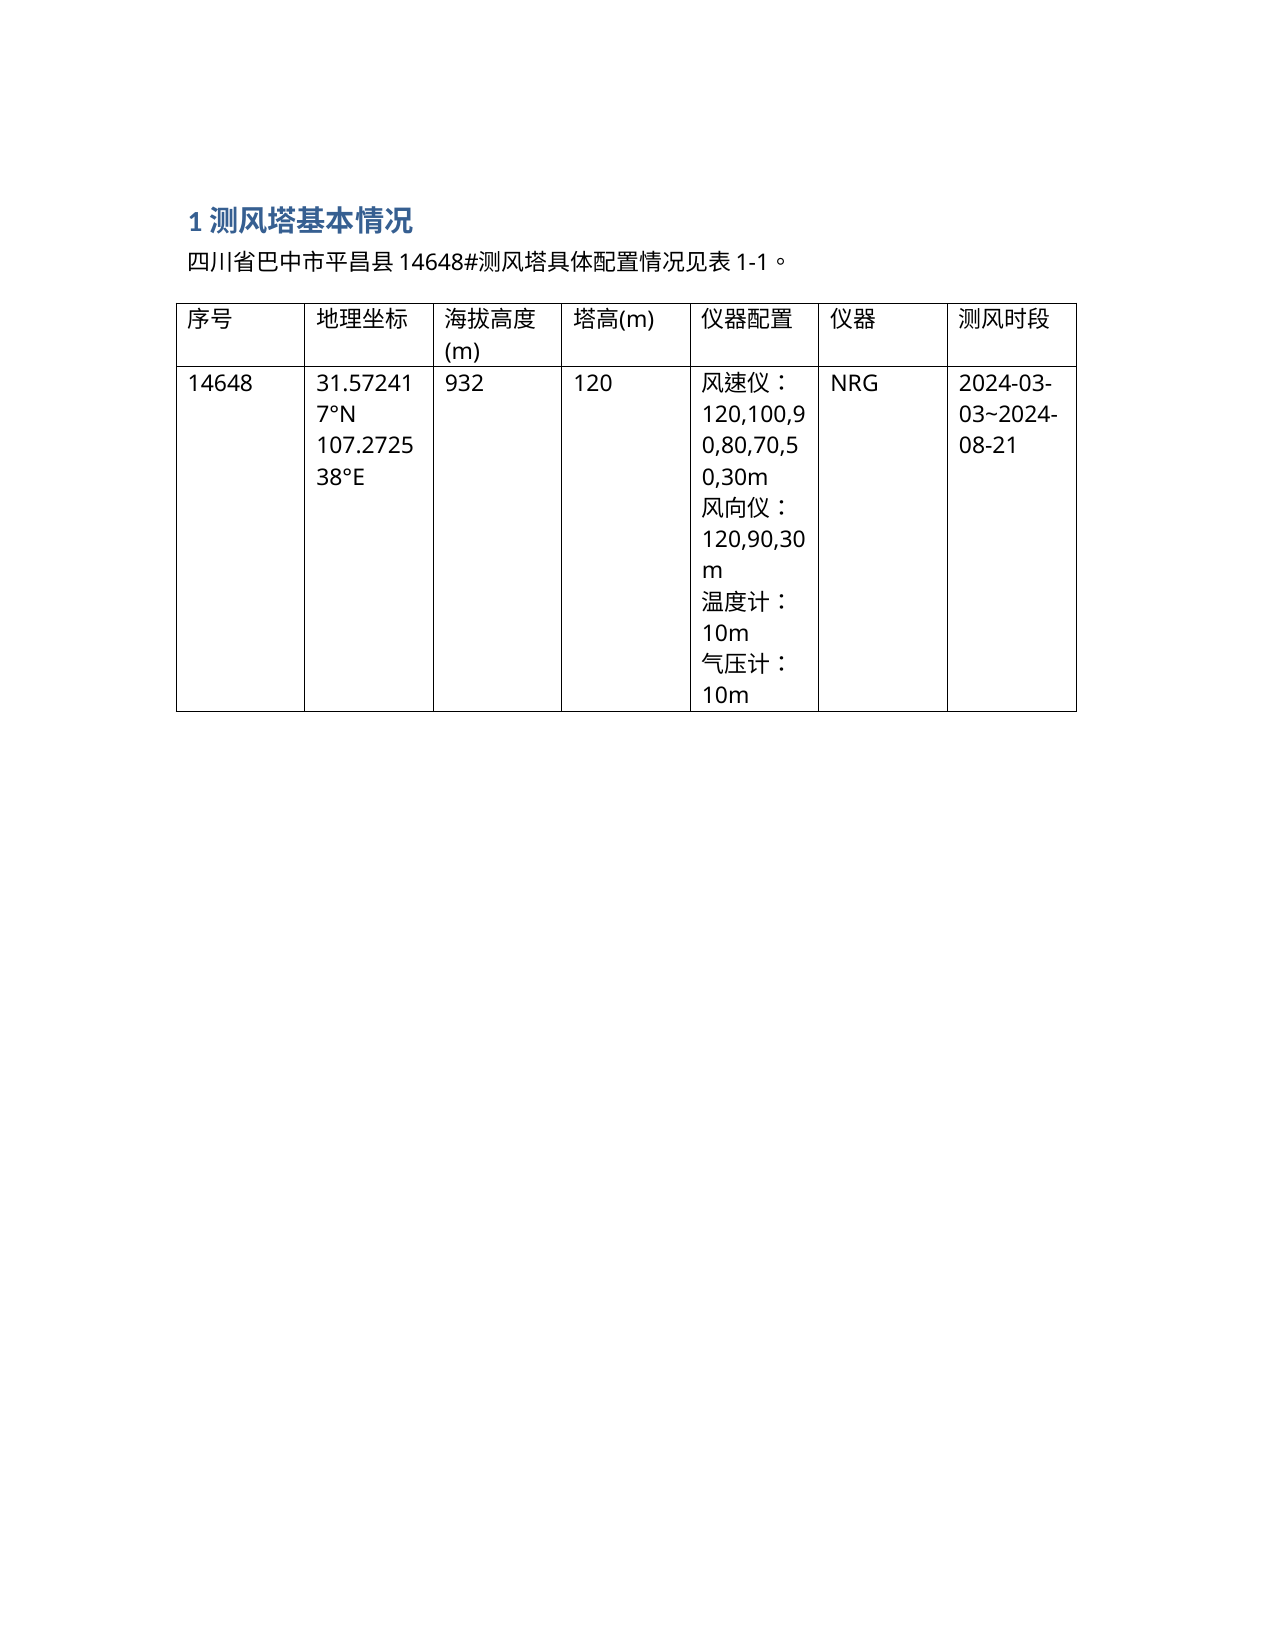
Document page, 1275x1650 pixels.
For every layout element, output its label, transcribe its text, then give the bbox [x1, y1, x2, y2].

subtitle 1 测风塔基本情况 [187, 200, 1087, 240]
table_header 测风时段 [948, 304, 1076, 366]
table_cell 2024-03-03~2024-08-21 [948, 367, 1076, 711]
table_header 海拔高度(m) [434, 304, 561, 366]
table_cell 120 [562, 367, 690, 711]
table_cell 风速仪：120,100,90,80,70,50,30m 风向仪：120,90,30m 温度计：10m 气压计：10m [691, 367, 818, 711]
table_header 地理坐标 [305, 304, 433, 366]
table_cell 31.572417°N 107.272538°E [305, 367, 433, 711]
table_header 仪器 [819, 304, 947, 366]
table_header 塔高(m) [562, 304, 690, 366]
table_header 仪器配置 [691, 304, 818, 366]
table_header 序号 [177, 304, 304, 366]
table_cell NRG [819, 367, 947, 711]
text 四川省巴中市平昌县14648#测风塔具体配置情况见表1-1。 [187, 246, 1087, 277]
table_cell 932 [434, 367, 561, 711]
table_cell 14648 [177, 367, 304, 711]
